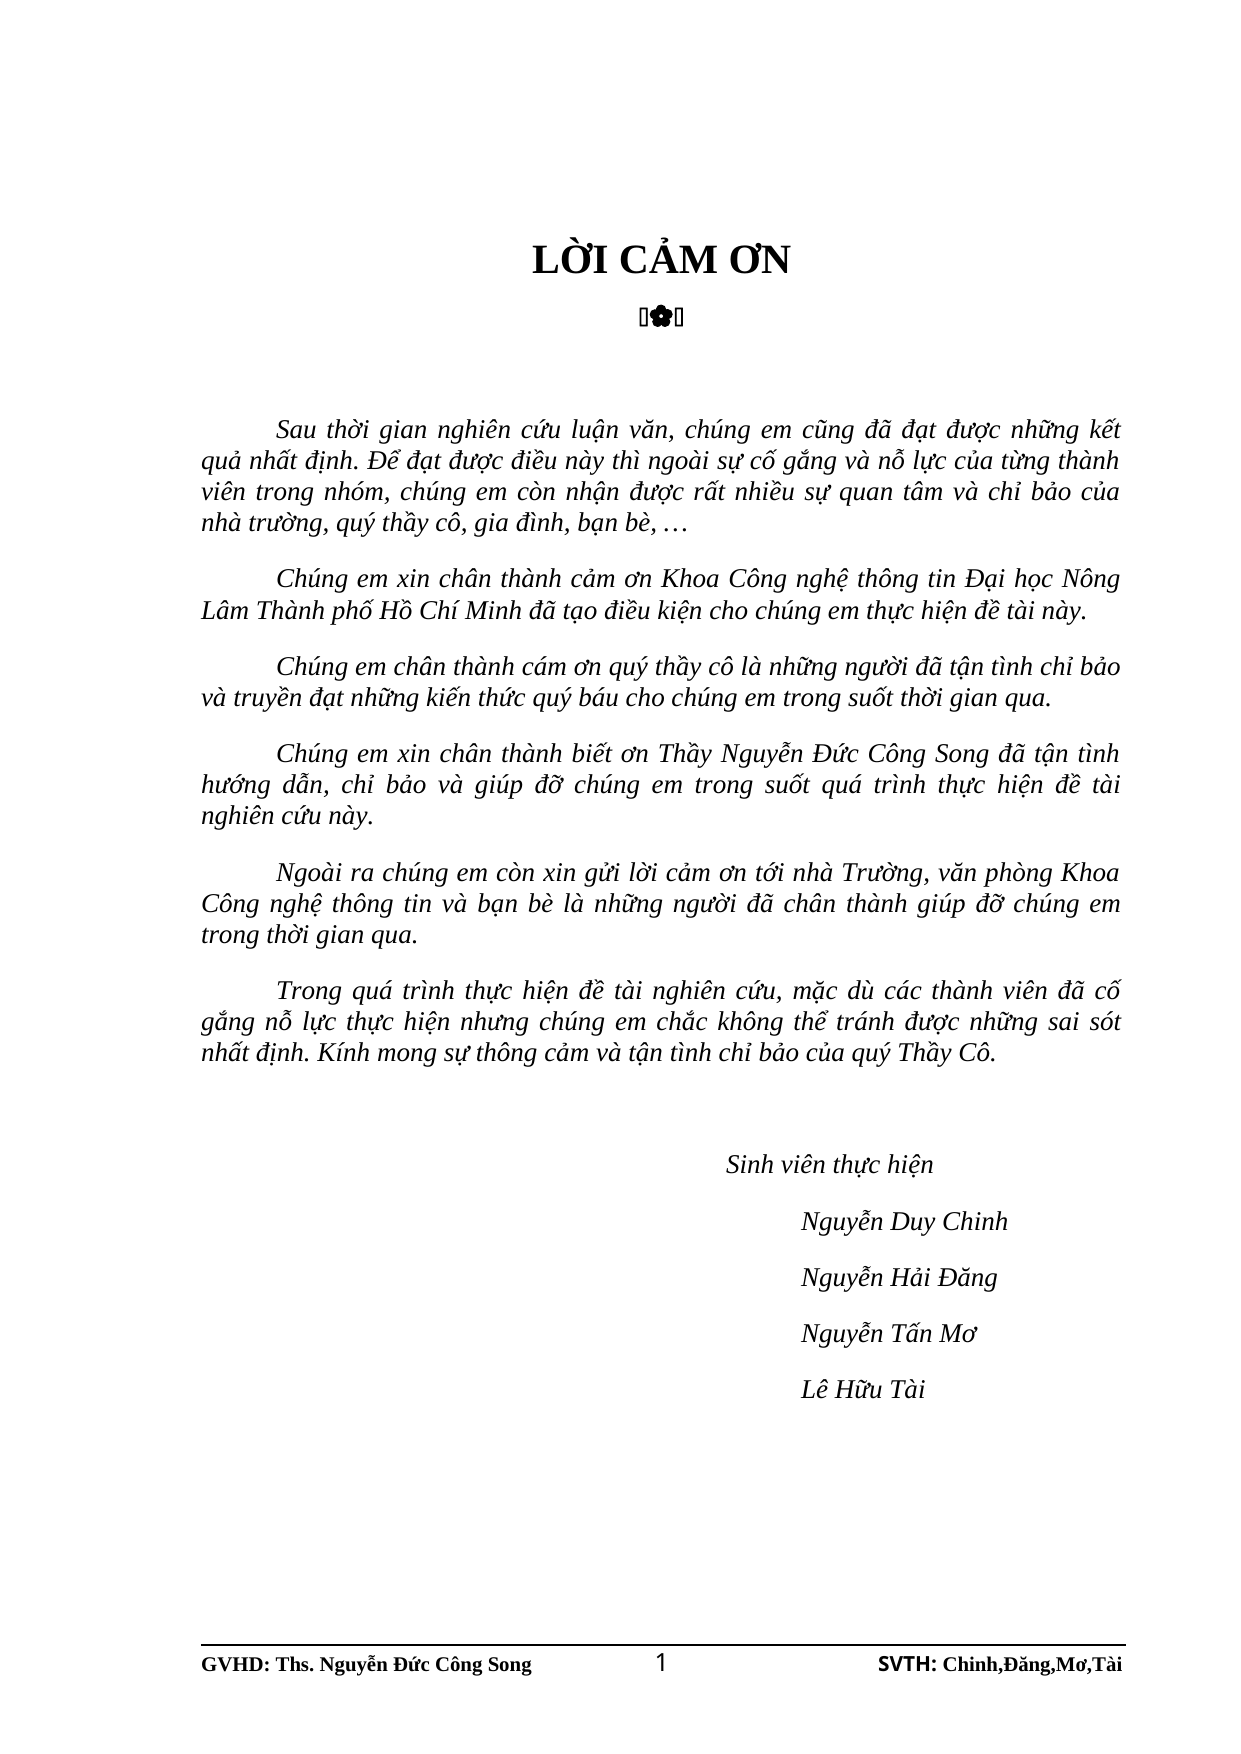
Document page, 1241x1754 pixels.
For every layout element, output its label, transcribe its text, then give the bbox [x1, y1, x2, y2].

text Ngoài ra chúng em còn xin gửi lời cảm ơn tới nhà Trường, văn phòng Khoa Công nghệ thông tin và bạn bè là những người đã chân thành giúp đỡ chúng em trong thời gian qua. [201, 856, 1122, 949]
text Chúng em chân thành cám ơn quý thầy cô là những người đã tận tình chỉ bảo và truyền đạt những kiến thức quý báu cho chúng em trong suốt thời gian qua. [201, 650, 1122, 712]
text Lê Hữu Tài [201, 1373, 1122, 1404]
text Sau thời gian nghiên cứu luận văn, chúng em cũng đã đạt được những kết quả nhất định. Để đạt được điều này thì ngoài sự cố gắng và nỗ lực của từng thành viên trong nhóm, chúng em còn nhận được rất nhiều sự quan tâm và chỉ bảo của nhà trường, quý thầy cô, gia đình, bạn bè, … [201, 413, 1122, 538]
text Trong quá trình thực hiện đề tài nghiên cứu, mặc dù các thành viên đã cố gắng nỗ lực thực hiện nhưng chúng em chắc không thể tránh được những sai sót nhất định. Kính mong sự thông cảm và tận tình chỉ bảo của quý Thầy Cô. [201, 974, 1122, 1067]
text Chúng em xin chân thành biết ơn Thầy Nguyễn Đức Công Song đã tận tình hướng dẫn, chỉ bảo và giúp đỡ chúng em trong suốt quá trình thực hiện đề tài nghiên cứu này. [201, 737, 1122, 831]
text Nguyễn Hải Đăng [201, 1261, 1122, 1292]
subtitle LỜI CẢM ƠN [201, 234, 1122, 282]
text Nguyễn Tấn Mơ [201, 1317, 1122, 1348]
text Nguyễn Duy Chinh [201, 1205, 1122, 1236]
text Chúng em xin chân thành cảm ơn Khoa Công nghệ thông tin Đại học Nông Lâm Thành phố Hồ Chí Minh đã tạo điều kiện cho chúng em thực hiện đề tài này. [201, 563, 1122, 625]
text Sinh viên thực hiện [201, 1149, 1122, 1180]
